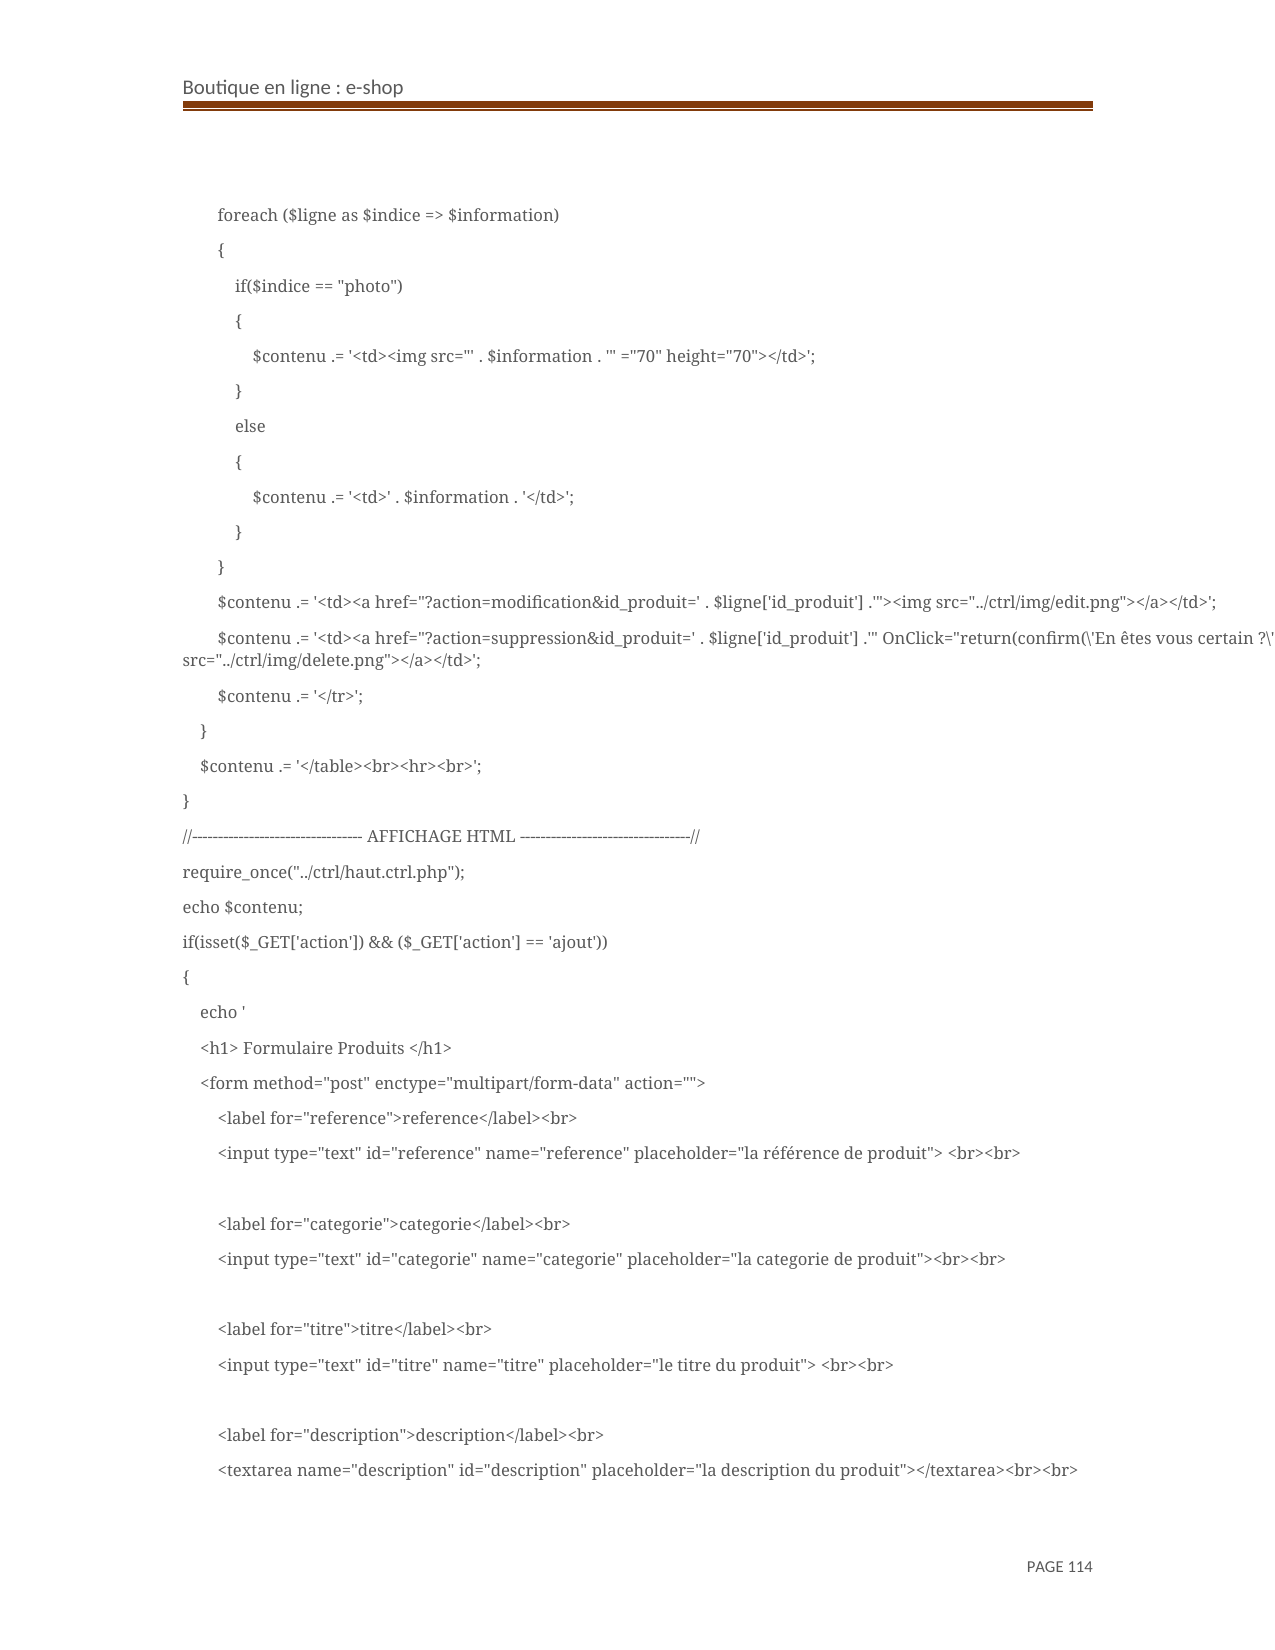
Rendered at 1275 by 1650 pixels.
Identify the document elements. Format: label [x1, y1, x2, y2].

table_header [183, 191, 1275, 1494]
